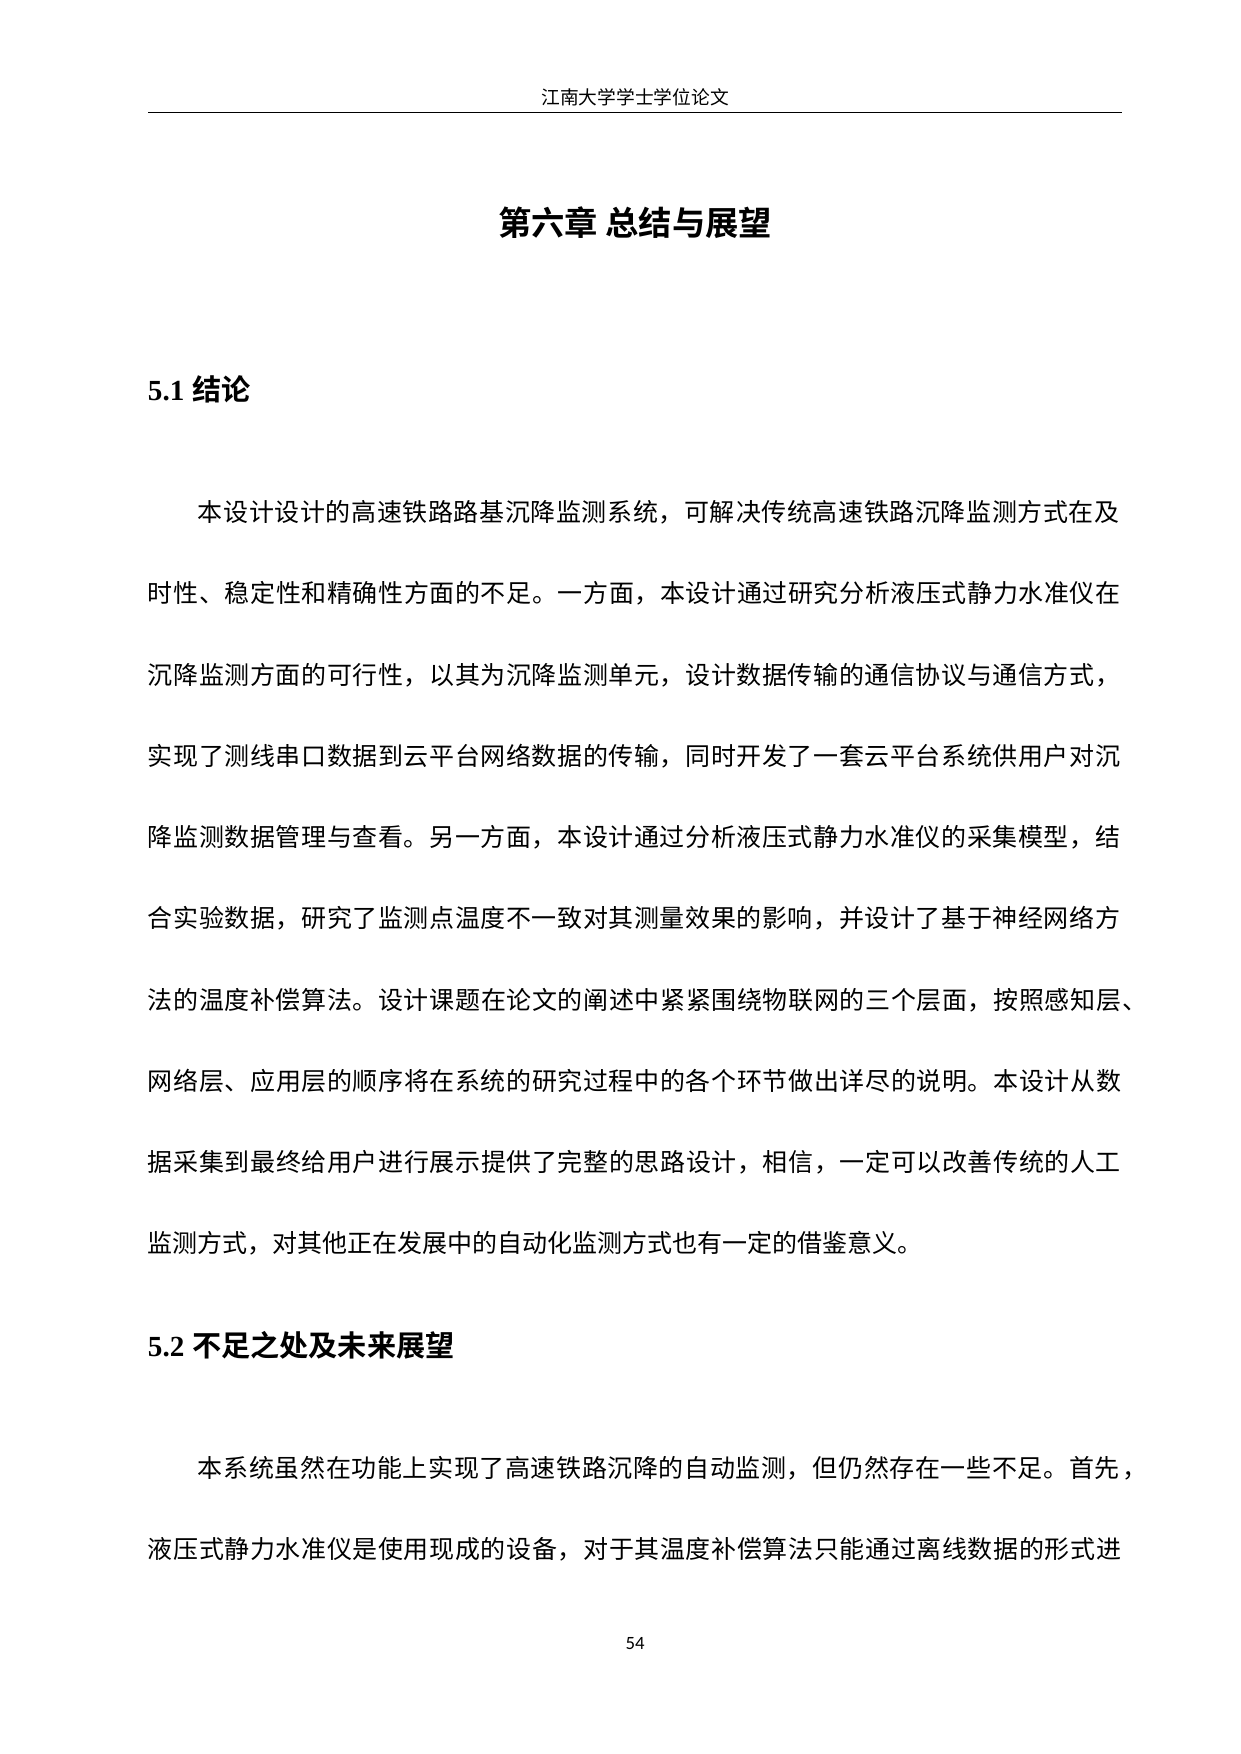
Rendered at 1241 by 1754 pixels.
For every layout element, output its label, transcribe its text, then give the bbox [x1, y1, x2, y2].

text 本设计设计的高速铁路路基沉降监测系统，可解决传统高速铁路沉降监测方式在及时性、稳定性和精确性方面的不足。一方面，本设计通过研究分析液压式静力水准仪在沉降监测方面的可行性，以其为沉降监测单元，设计数据传输的通信协议与通信方式，实现了测线串口数据到云平台网络数据的传输，同时开发了一套云平台系统供用户对沉降监测数据管理与查看。另一方面，本设计通过分析液压式静力水准仪的采集模型，结合实验数据，研究了监测点温度不一致对其测量效果的影响，并设计了基于神经网络方法的温度补偿算法。设计课题在论文的阐述中紧紧围绕物联网的三个层面，按照感知层、网络层、应用层的顺序将在系统的研究过程中的各个环节做出详尽的说明。本设计从数据采集到最终给用户进行展示提供了完整的思路设计，相信，一定可以改善传统的人工监测方式，对其他正在发展中的自动化监测方式也有一定的借鉴意义。 [148, 478, 1122, 1274]
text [148, 1434, 1122, 1580]
subtitle 5.1 结论 [148, 355, 1122, 420]
subtitle 第六章 总结与展望 [148, 188, 1122, 253]
subtitle 5.2 不足之处及未来展望 [148, 1311, 1122, 1376]
